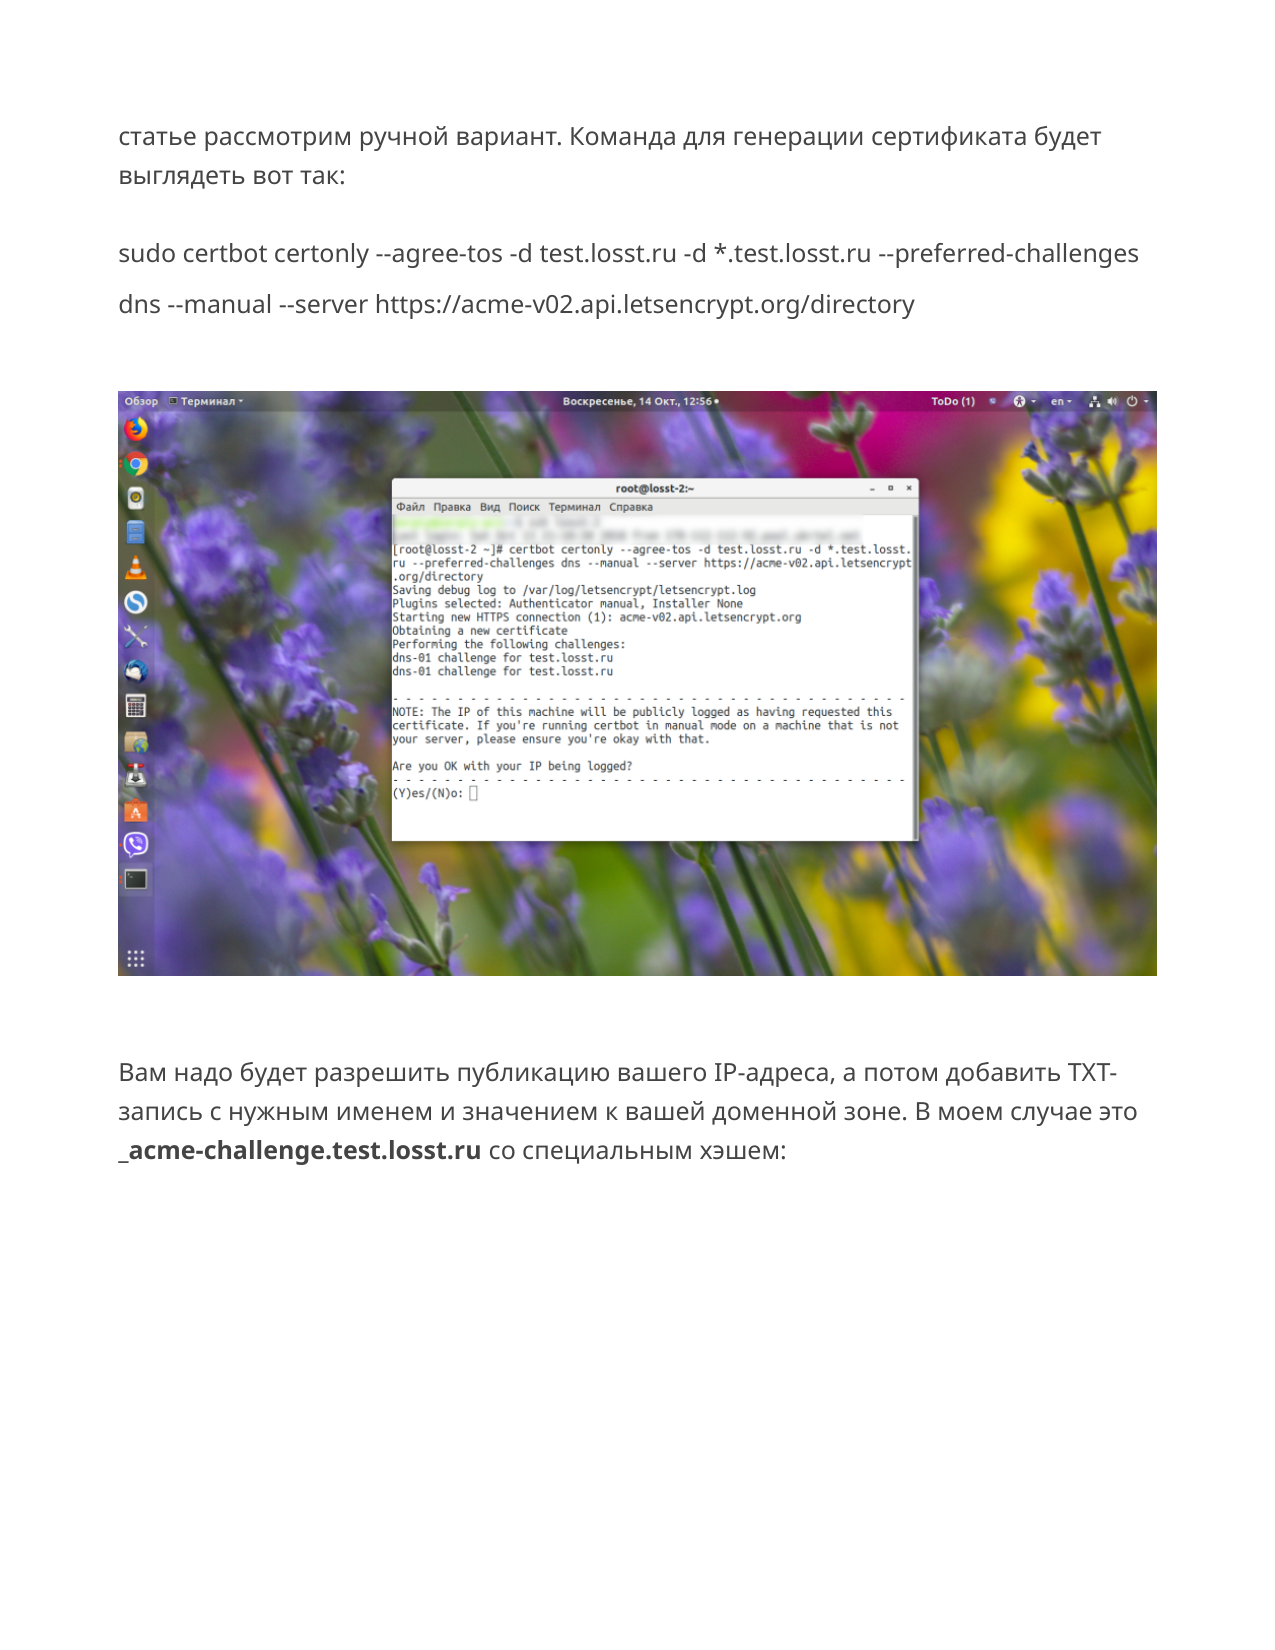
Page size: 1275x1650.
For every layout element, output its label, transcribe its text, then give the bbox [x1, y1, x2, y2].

text sudo certbot certonly --agree-tos -d test.losst.ru -d *.test.losst.ru --preferred-challenges dns --manual --server https://acme-v02.api.letsencrypt.org/directory [118, 236, 1157, 321]
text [118, 118, 1157, 191]
picture [118, 391, 1157, 976]
text Вам надо будет разрешить публикацию вашего IP-адреса, а потом добавить TXT-запись с нужным именем и значением к вашей доменной зоне. В моем случае это _acme-challenge.test.losst.ru со специальным хэшем: [118, 1054, 1157, 1167]
